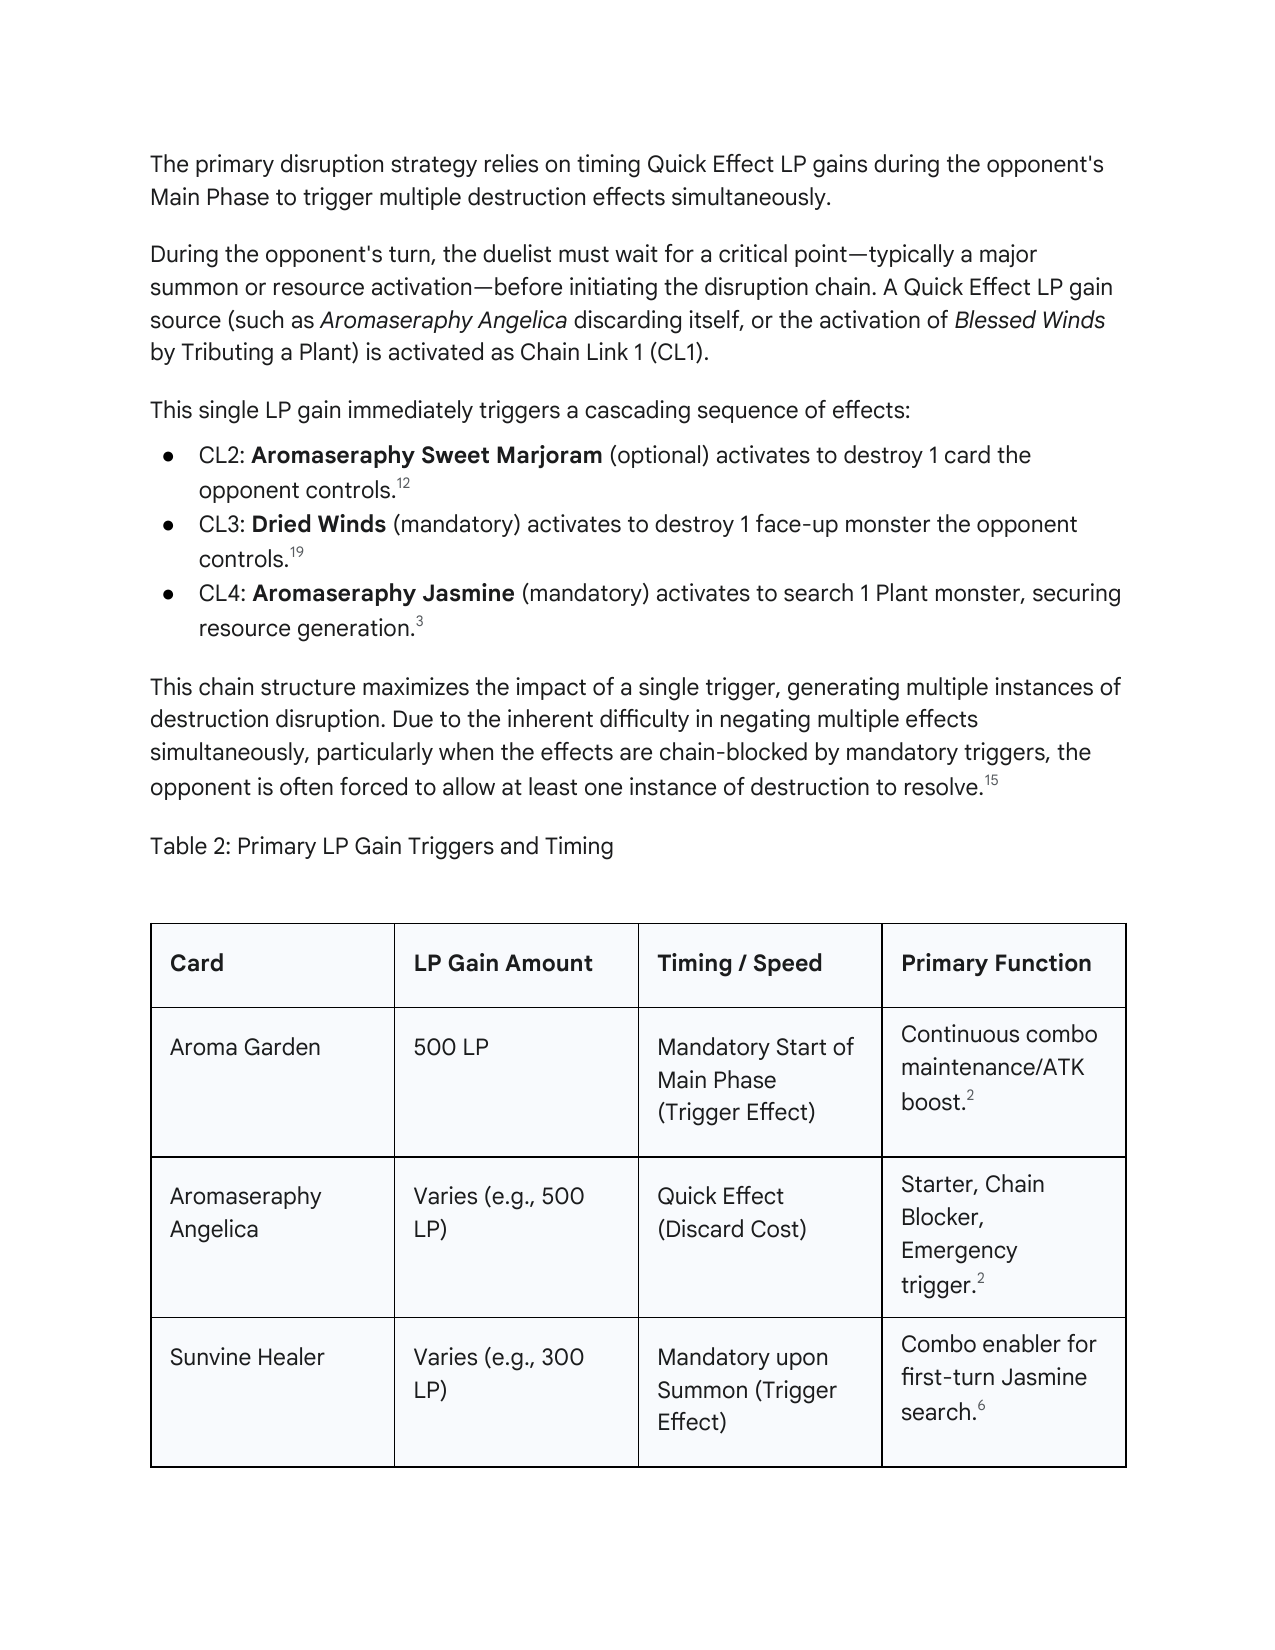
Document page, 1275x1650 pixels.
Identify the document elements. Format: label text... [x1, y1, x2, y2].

table_cell Combo enabler for first-turn Jasmine search.6 [883, 1318, 1125, 1466]
table_cell Starter, Chain Blocker, Emergency trigger.2 [883, 1158, 1125, 1317]
table_cell Aromaseraphy Angelica [152, 1158, 394, 1317]
text This chain structure maximizes the impact of a single trigger, generating multiple instances of destruction disruption. Due to the inherent difficulty in negating multiple effects simultaneously, particularly when the effects are chain-blocked by mandatory triggers, the opponent is often forced to allow at least one instance of destruction to resolve.15 [150, 673, 1125, 803]
text Table 2: Primary LP Gain Triggers and Timing [150, 832, 1125, 861]
table_cell Varies (e.g., 500 LP) [395, 1158, 638, 1317]
table_cell Quick Effect (Discard Cost) [639, 1158, 881, 1317]
text The primary disruption strategy relies on timing Quick Effect LP gains during the opponent's Main Phase to trigger multiple destruction effects simultaneously. [150, 150, 1125, 211]
table_header Timing / Speed [639, 924, 881, 1007]
table_cell Mandatory upon Summon (Trigger Effect) [639, 1318, 881, 1466]
text During the opponent's turn, the duelist must wait for a critical point—typically a major summon or resource activation—before initiating the disruption chain. A Quick Effect LP gain source (such as Aromaseraphy Angelica discarding itself, or the activation of Blessed Winds by Tributing a Plant) is activated as Chain Link 1 (CL1). [150, 240, 1125, 367]
list CL2: Aromaseraphy Sweet Marjoram (optional) activates to destroy 1 card the opponent controls.12 [161, 441, 1125, 506]
table_cell Varies (e.g., 300 LP) [395, 1318, 638, 1466]
list CL4: Aromaseraphy Jasmine (mandatory) activates to search 1 Plant monster, securing resource generation.3 [161, 579, 1125, 644]
table_cell Continuous combo maintenance/ATK boost.2 [883, 1008, 1125, 1156]
text This single LP gain immediately triggers a cascading sequence of effects: [150, 396, 1125, 425]
table_cell Sunvine Healer [152, 1318, 394, 1466]
table_cell 500 LP [395, 1008, 638, 1156]
table_cell Aroma Garden [152, 1008, 394, 1156]
table_cell Mandatory Start of Main Phase (Trigger Effect) [639, 1008, 881, 1156]
list CL3: Dried Winds (mandatory) activates to destroy 1 face-up monster the opponent controls.19 [161, 510, 1125, 575]
table_header Primary Function [883, 924, 1125, 1007]
table_header LP Gain Amount [395, 924, 638, 1007]
table_header Card [152, 924, 394, 1007]
